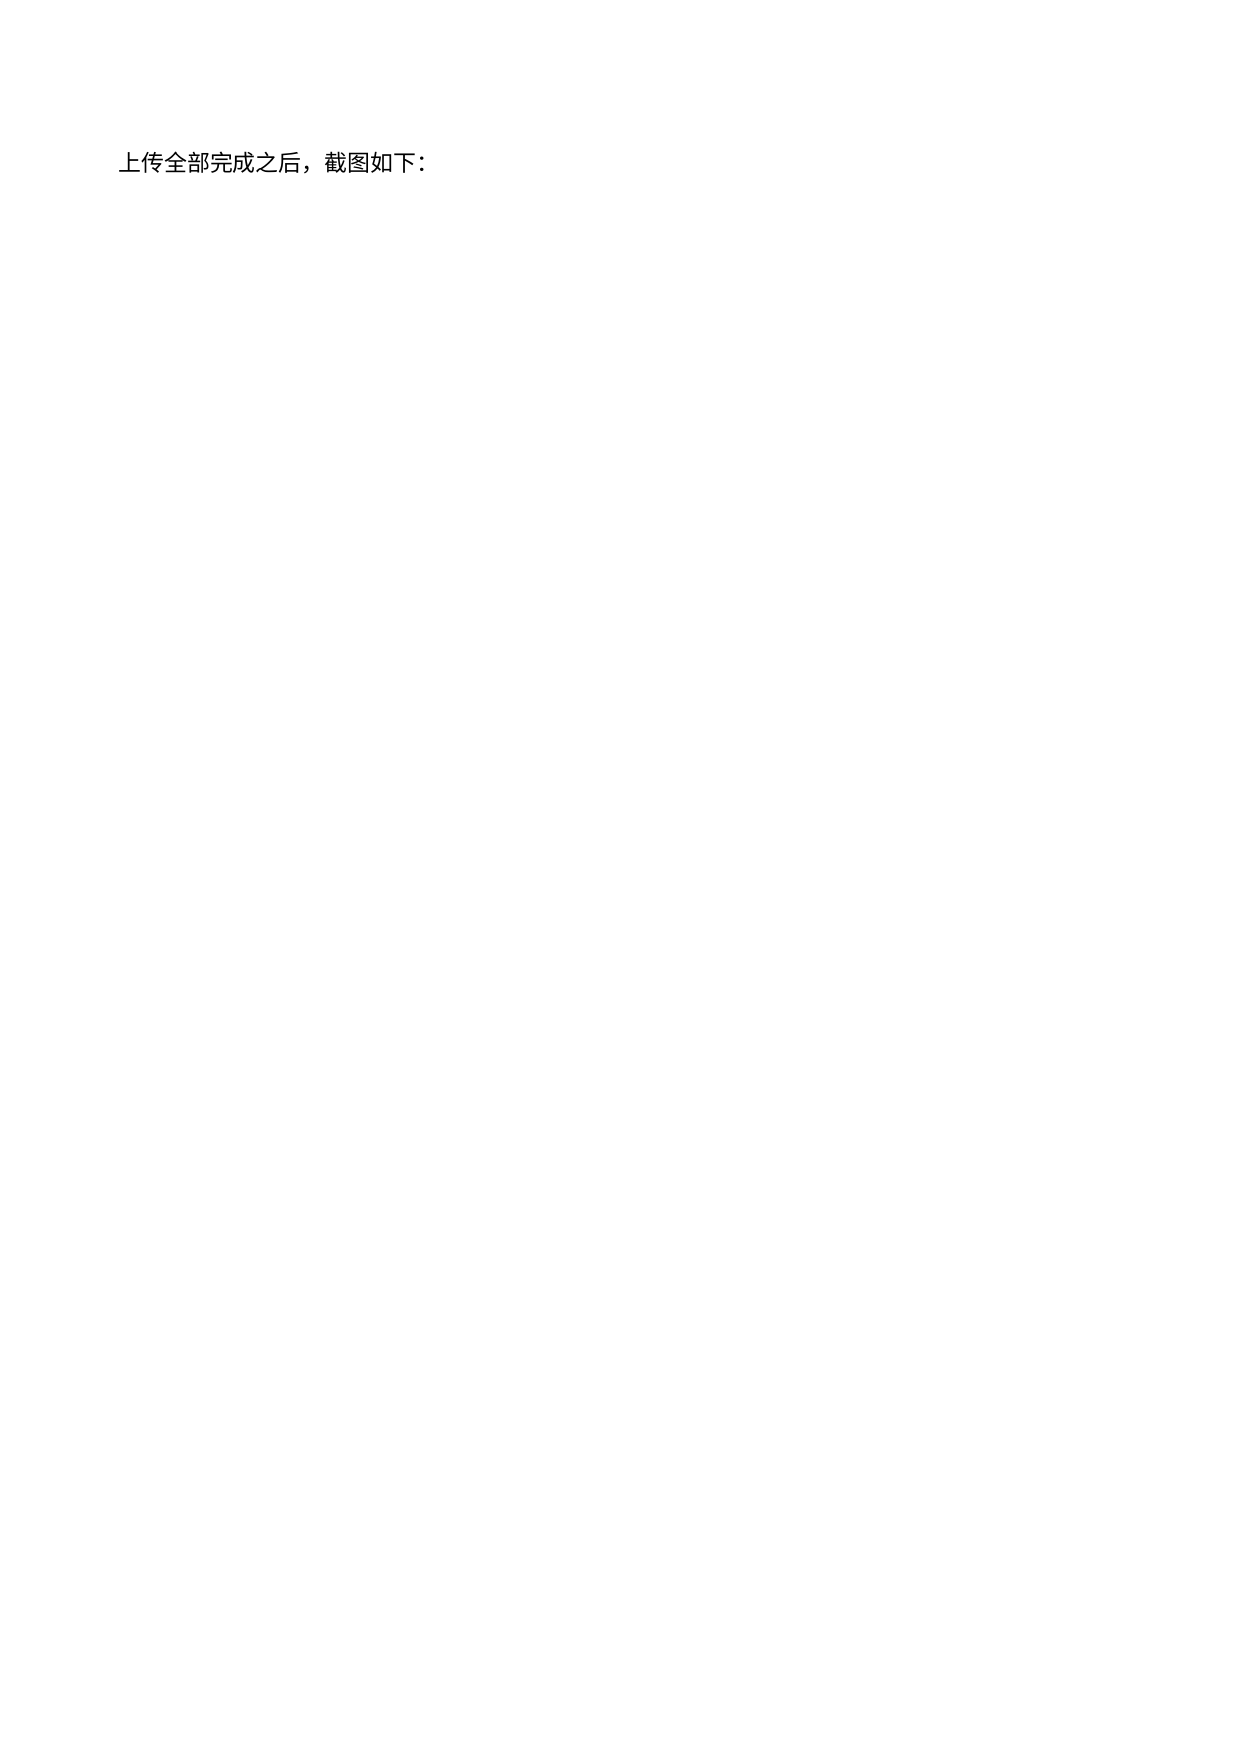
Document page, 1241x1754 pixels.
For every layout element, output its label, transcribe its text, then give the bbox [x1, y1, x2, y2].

list 上传全部完成之后，截图如下： [118, 147, 1122, 178]
